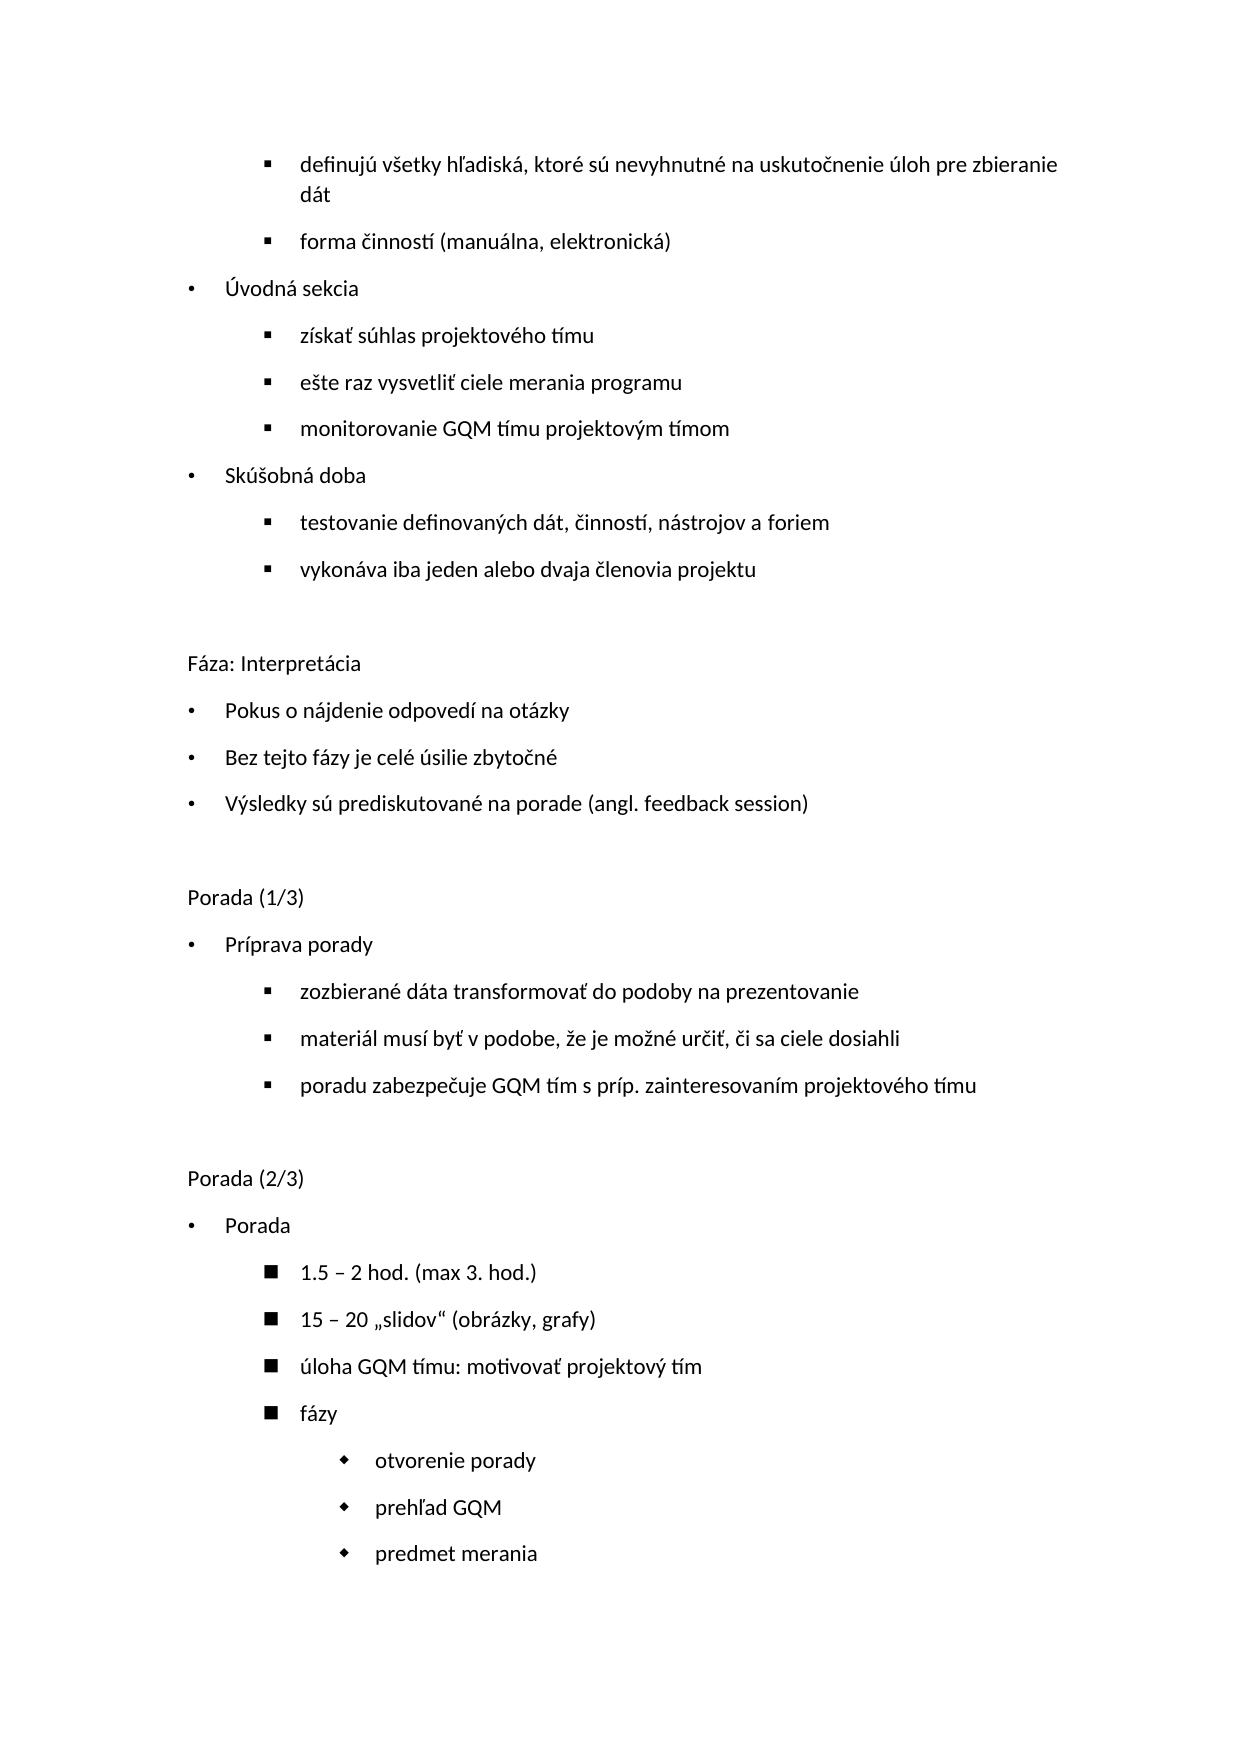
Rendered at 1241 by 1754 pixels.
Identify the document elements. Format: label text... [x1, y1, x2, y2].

list Úvodná sekcia [187, 274, 1090, 302]
list vykonáva iba jeden alebo dvaja členovia projektu [262, 555, 1090, 583]
text Porada (2/3) [187, 1164, 1090, 1193]
list Skúšobná doba [187, 461, 1090, 489]
list úloha GQM tímu: motivovať projektový tím [262, 1352, 1090, 1380]
list získať súhlas projektového tímu [262, 321, 1090, 349]
list zozbierané dáta transformovať do podoby na prezentovanie [262, 977, 1090, 1005]
list poradu zabezpečuje GQM tím s príp. zainteresovaním projektového tímu [262, 1071, 1090, 1099]
list monitorovanie GQM tímu projektovým tímom [262, 414, 1090, 443]
list Výsledky sú prediskutované na porade (angl. feedback session) [187, 789, 1090, 818]
list materiál musí byť v podobe, že je možné určiť, či sa ciele dosiahli [262, 1024, 1090, 1052]
list 1.5 – 2 hod. (max 3. hod.) [262, 1258, 1090, 1286]
list ešte raz vysvetliť ciele merania programu [262, 368, 1090, 396]
list Bez tejto fázy je celé úsilie zbytočné [187, 743, 1090, 771]
list definujú všetky hľadiská, ktoré sú nevyhnutné na uskutočnenie úloh pre zbieranie dát [262, 150, 1090, 208]
text Porada (1/3) [187, 883, 1090, 911]
list prehľad GQM [337, 1493, 1090, 1521]
list testovanie definovaných dát, činností, nástrojov a foriem [262, 508, 1090, 536]
list Porada [187, 1211, 1090, 1239]
list forma činností (manuálna, elektronická) [262, 227, 1090, 255]
list predmet merania [337, 1539, 1090, 1568]
list fázy [262, 1399, 1090, 1427]
list otvorenie porady [337, 1446, 1090, 1474]
list 15 – 20 „slidov“ (obrázky, grafy) [262, 1305, 1090, 1333]
list Príprava porady [187, 930, 1090, 958]
text Fáza: Interpretácia [187, 649, 1090, 677]
list Pokus o nájdenie odpovedí na otázky [187, 696, 1090, 724]
